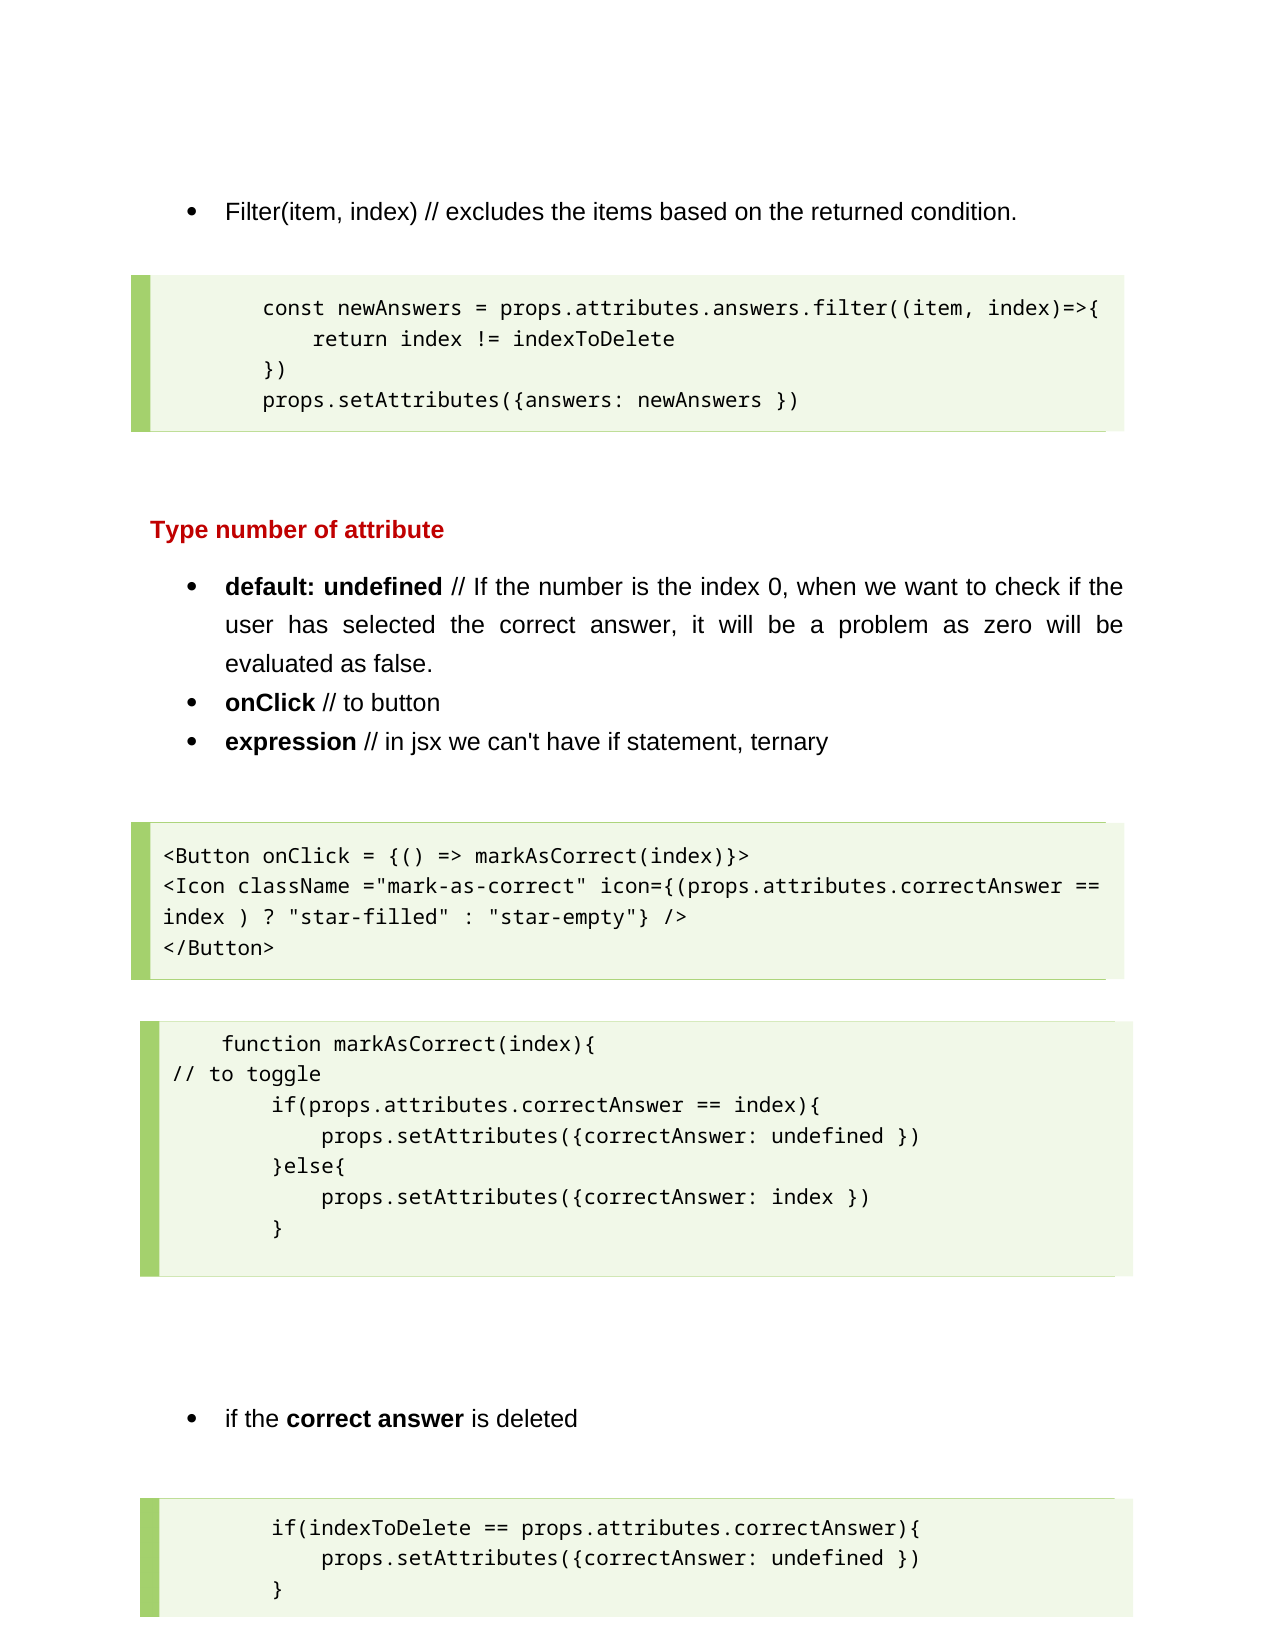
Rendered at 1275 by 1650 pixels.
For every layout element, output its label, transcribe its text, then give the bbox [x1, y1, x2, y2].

text if the correct answer is deleted [187, 1404, 1125, 1433]
text Type number of attribute [150, 516, 1125, 544]
text expression // in jsx we can't have if statement, ternary [187, 727, 1125, 756]
text default: undefined // If the number is the index 0, when we want to check if the user has selected the correct answer, it will be a problem as zero will be evaluated as false. [187, 572, 1125, 678]
text Filter(item, index) // excludes the items based on the returned condition. [187, 197, 1125, 226]
text onClick // to button [187, 688, 1125, 717]
